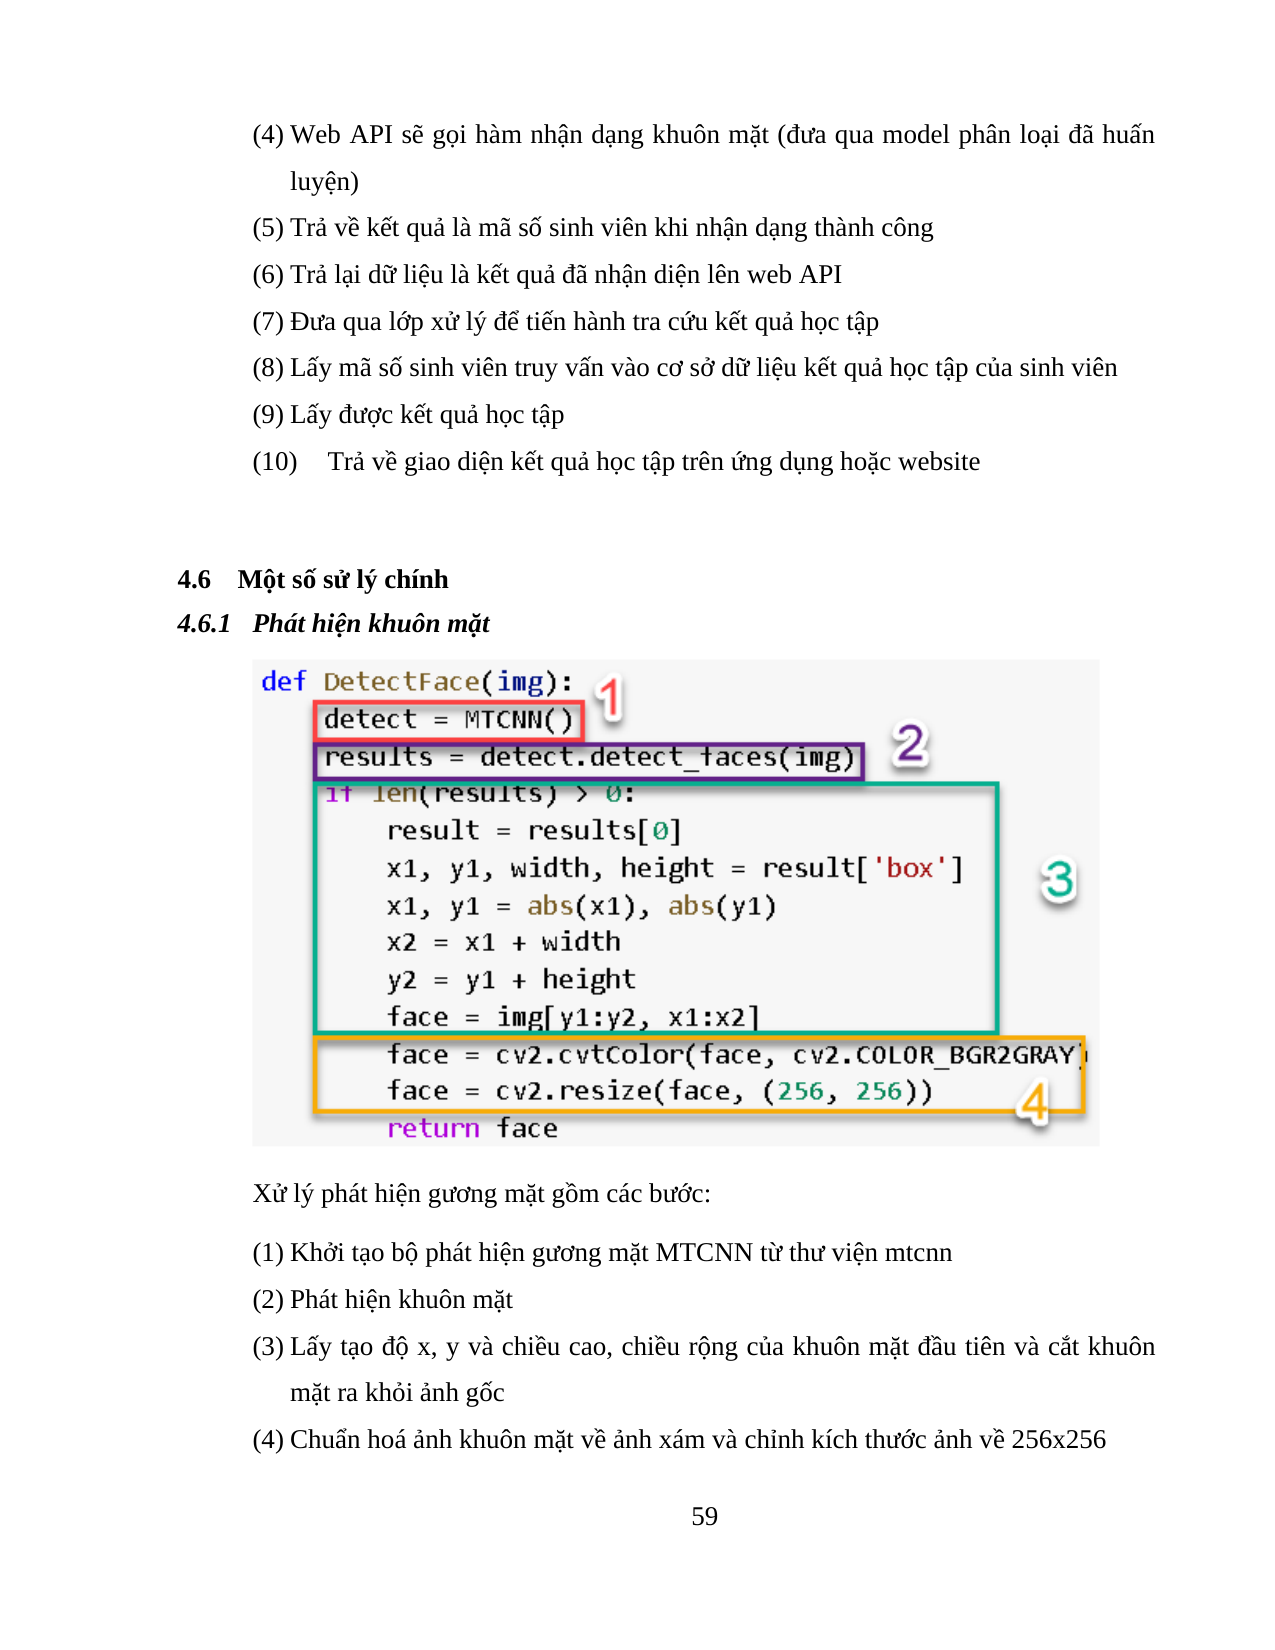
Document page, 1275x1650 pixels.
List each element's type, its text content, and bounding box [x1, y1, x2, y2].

list Trả lại dữ liệu là kết quả đã nhận diện lên web API [252, 258, 1157, 289]
list Lấy tạo độ x, y và chiều cao, chiều rộng của khuôn mặt đầu tiên và cắt khuôn mặt ra khỏi ảnh gốc [252, 1330, 1157, 1407]
list Phát hiện khuôn mặt [252, 1283, 1157, 1314]
list Trả về kết quả là mã số sinh viên khi nhận dạng thành công [252, 211, 1157, 243]
list Chuẩn hoá ảnh khuôn mặt về ảnh xám và chỉnh kích thước ảnh về 256x256 [252, 1423, 1157, 1454]
list Đưa qua lớp xử lý để tiến hành tra cứu kết quả học tập [252, 305, 1157, 336]
subtitle Phát hiện khuôn mặt [177, 607, 1157, 638]
list Web API sẽ gọi hàm nhận dạng khuôn mặt (đưa qua model phân loại đã huấn luyện) [252, 118, 1157, 196]
list Khởi tạo bộ phát hiện gương mặt MTCNN từ thư viện mtcnn [252, 1236, 1157, 1267]
subtitle Một số sử lý chính [177, 563, 1157, 594]
text Xử lý phát hiện gương mặt gồm các bước: [252, 1177, 1157, 1208]
list Trả về giao diện kết quả học tập trên ứng dụng hoặc website [252, 445, 1157, 476]
list Lấy mã số sinh viên truy vấn vào cơ sở dữ liệu kết quả học tập của sinh viên [252, 351, 1157, 383]
list Lấy được kết quả học tập [252, 398, 1157, 429]
picture [252, 650, 1100, 1150]
